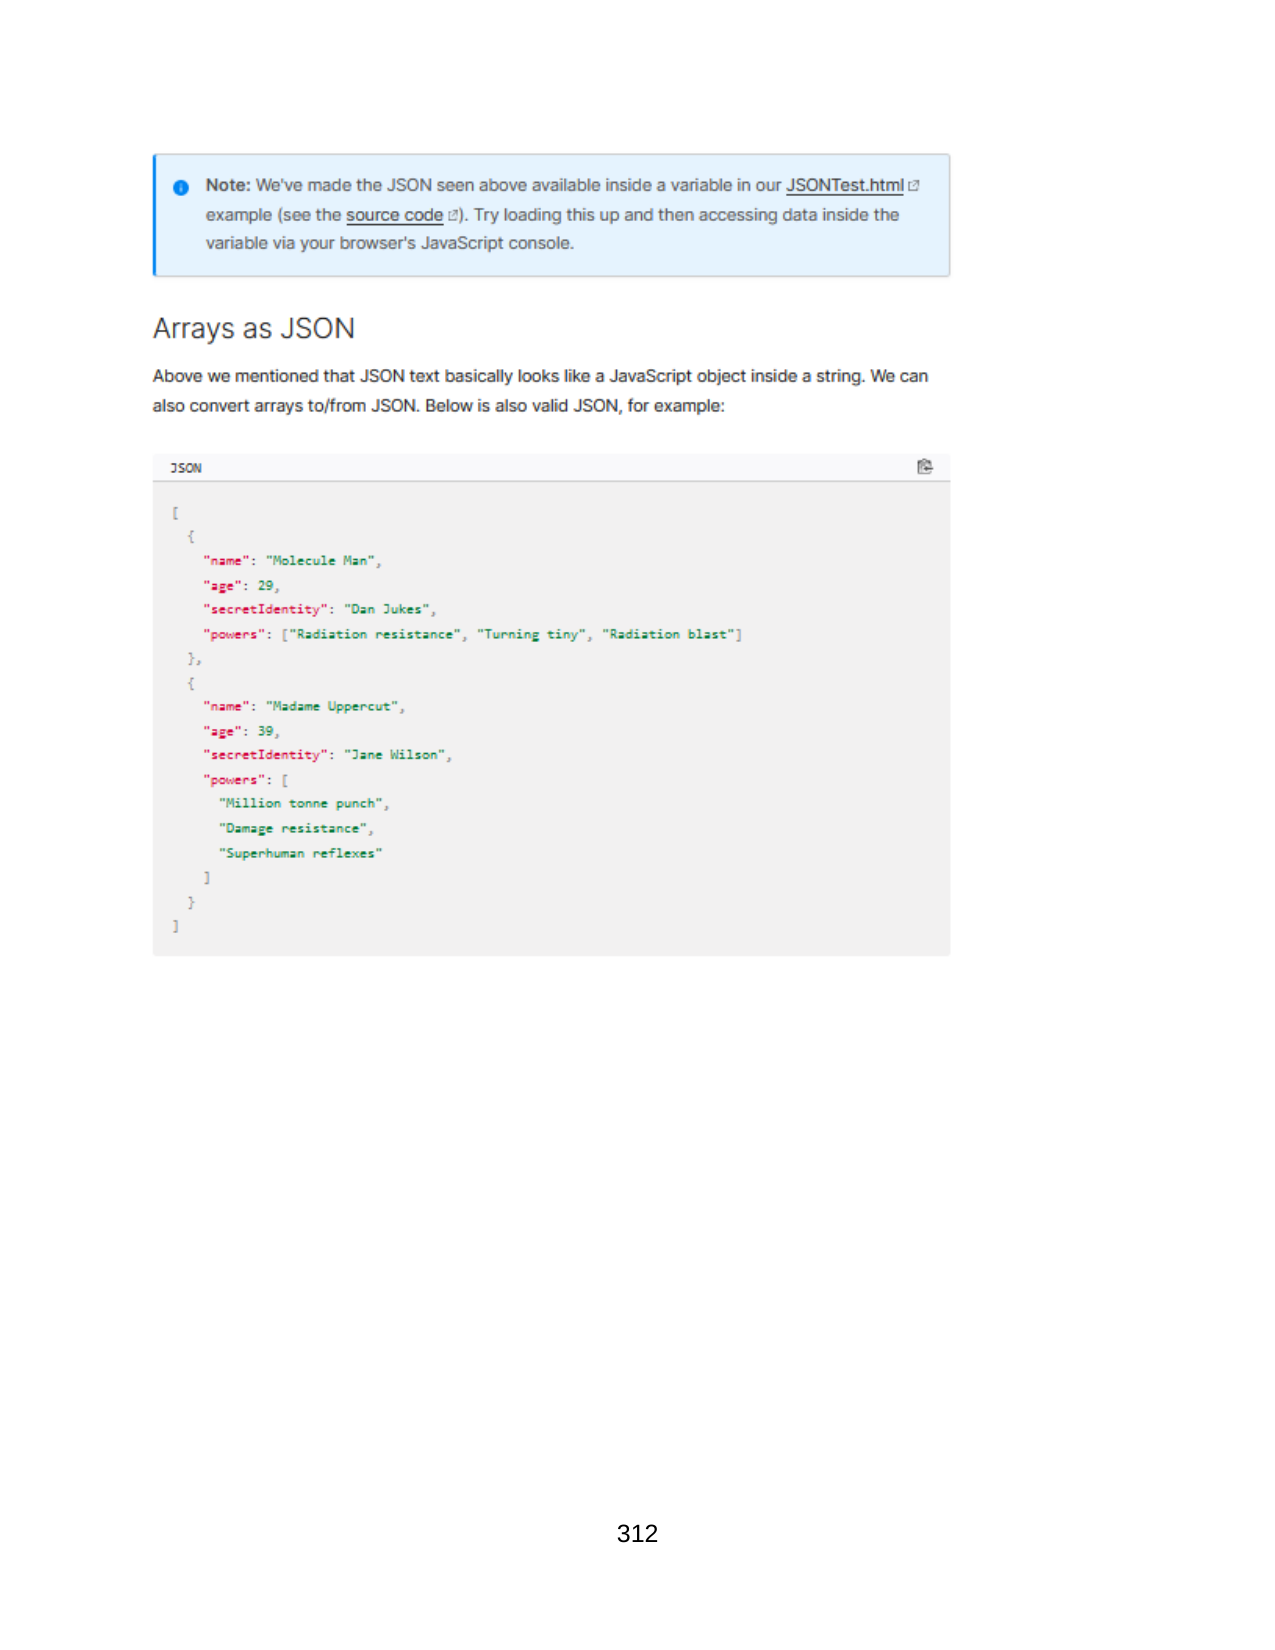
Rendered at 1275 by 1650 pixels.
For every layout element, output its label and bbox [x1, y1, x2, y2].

picture [150, 150, 957, 958]
